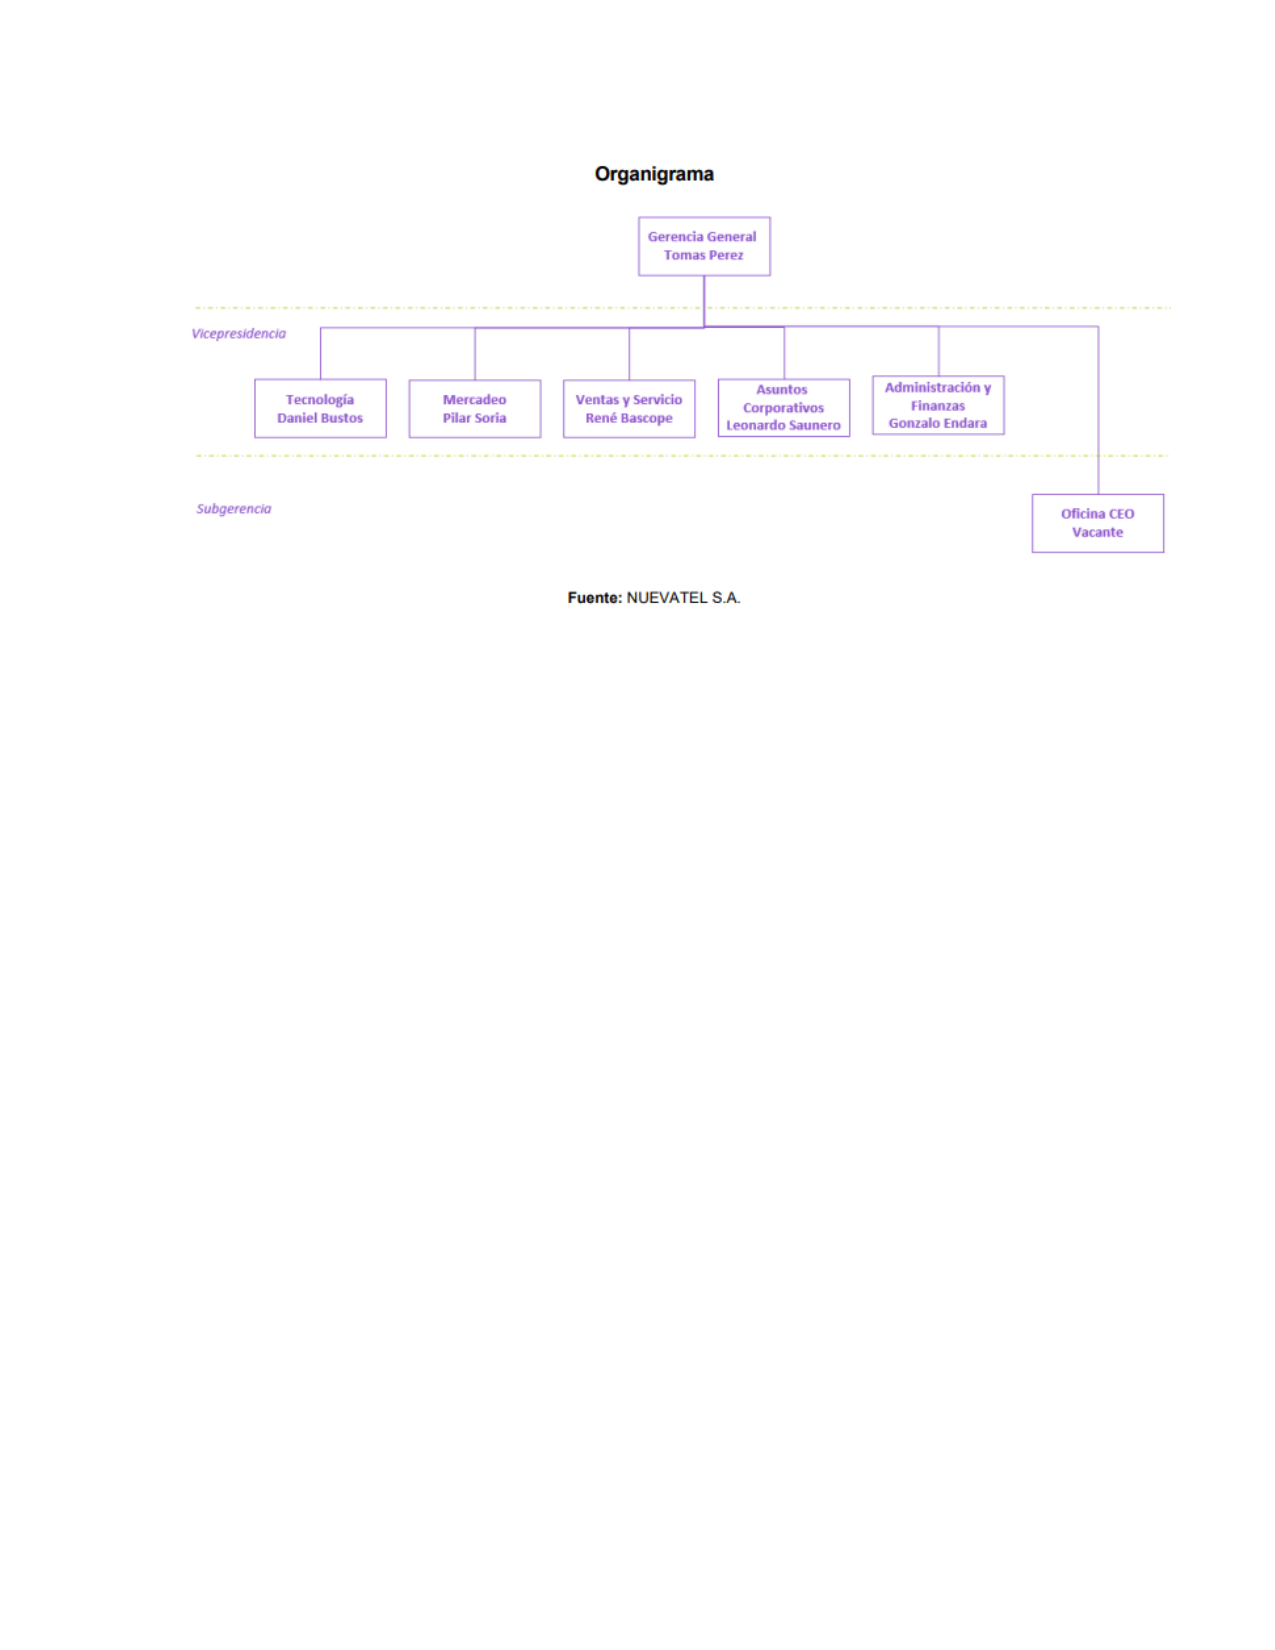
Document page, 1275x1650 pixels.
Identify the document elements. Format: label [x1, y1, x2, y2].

picture [177, 132, 1171, 611]
